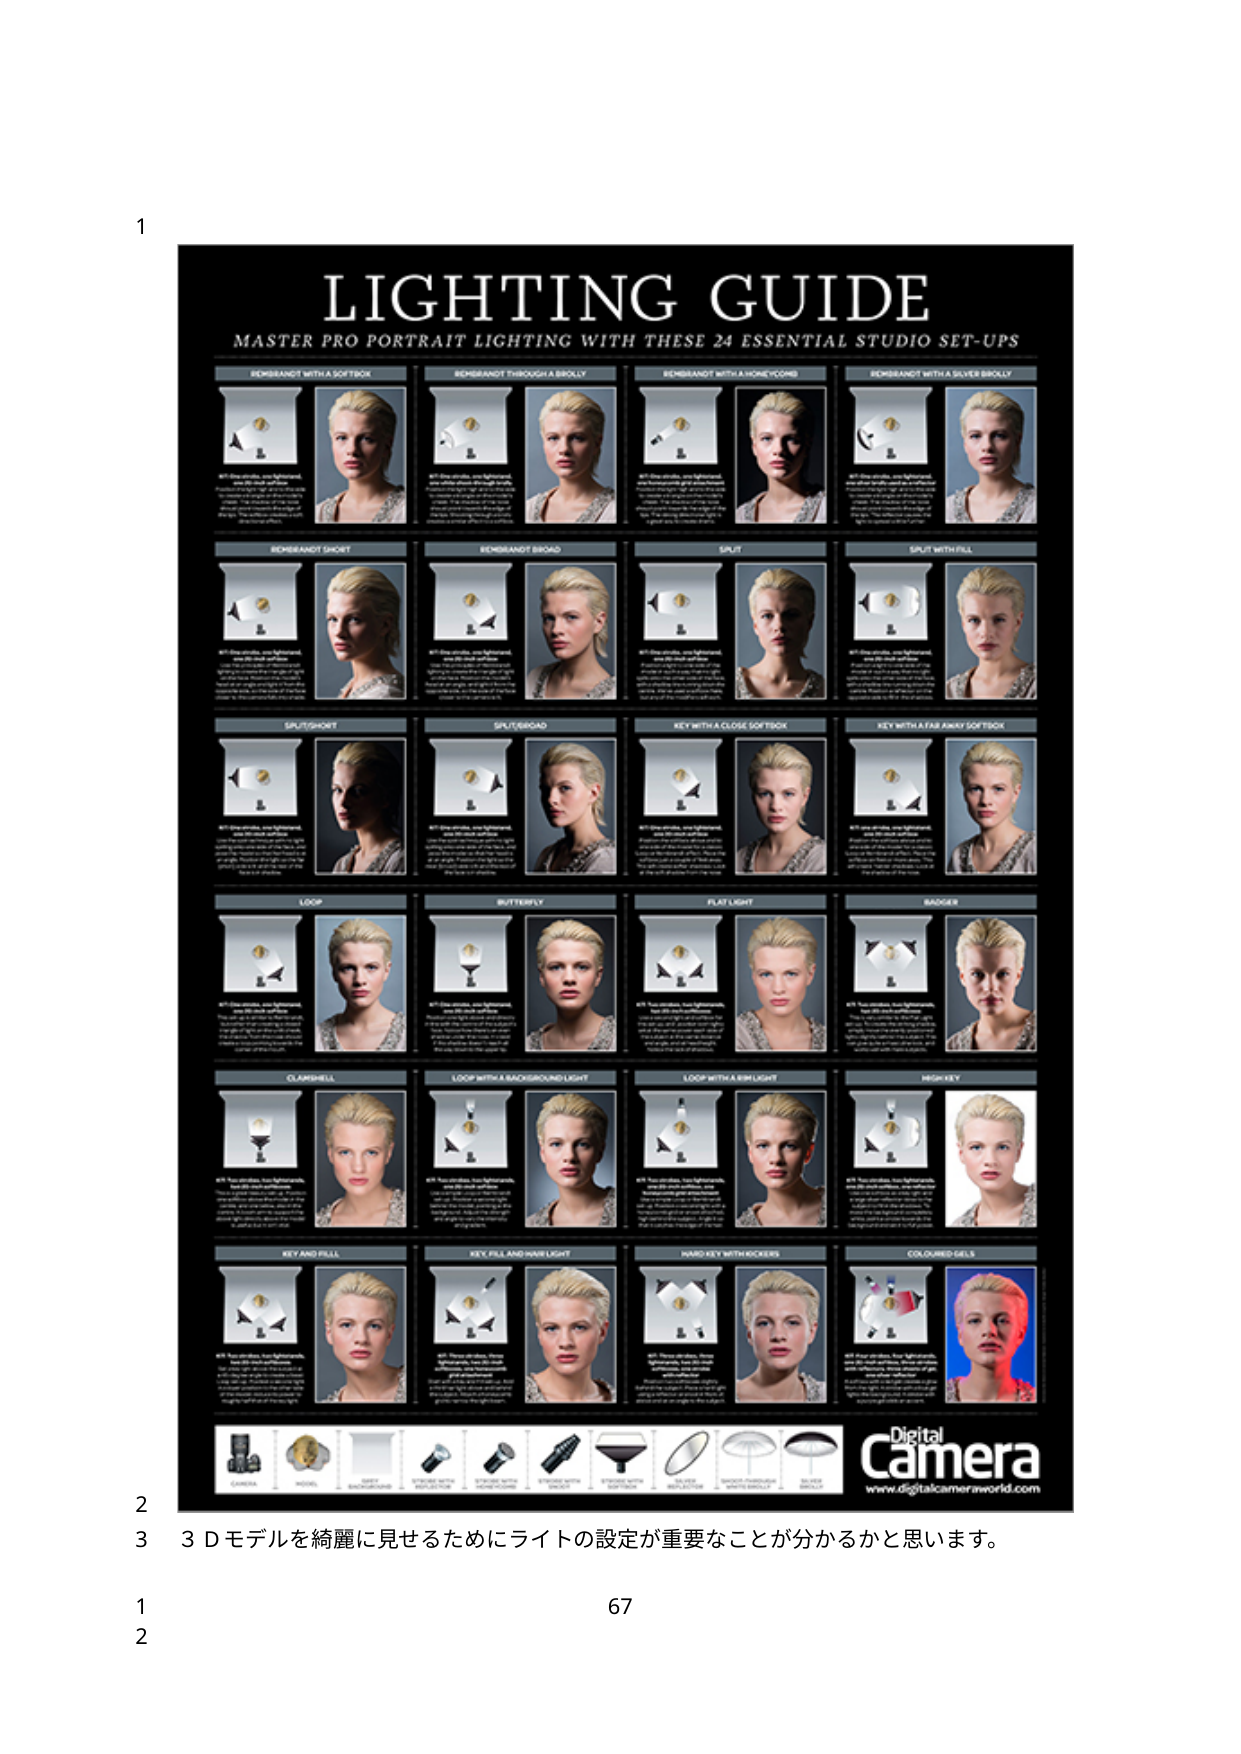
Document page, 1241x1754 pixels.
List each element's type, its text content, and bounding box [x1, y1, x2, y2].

text ３Dモデルを綺麗に見せるためにライトの設定が重要なことが分かるかと思います。 [177, 1519, 1063, 1557]
picture [177, 244, 1074, 1513]
